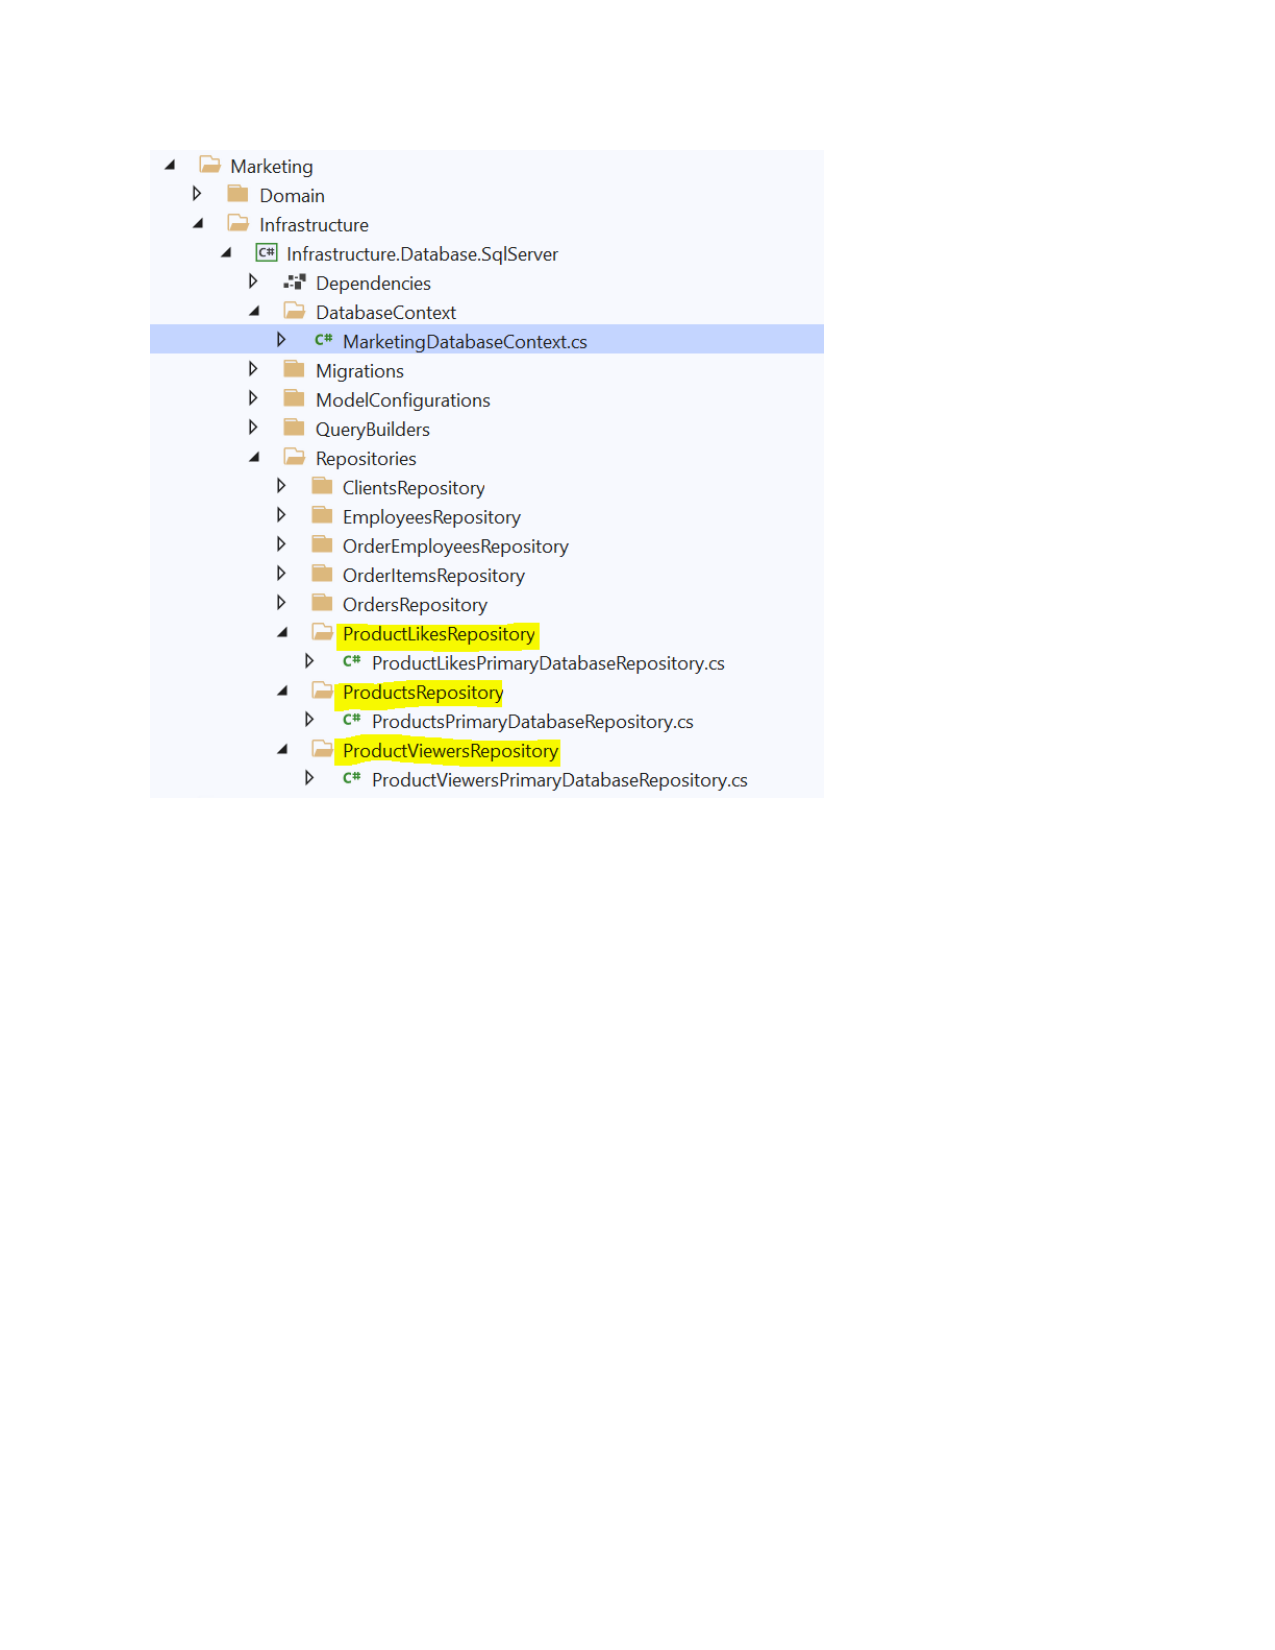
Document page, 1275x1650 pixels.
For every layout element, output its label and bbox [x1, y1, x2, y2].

picture [150, 150, 824, 798]
